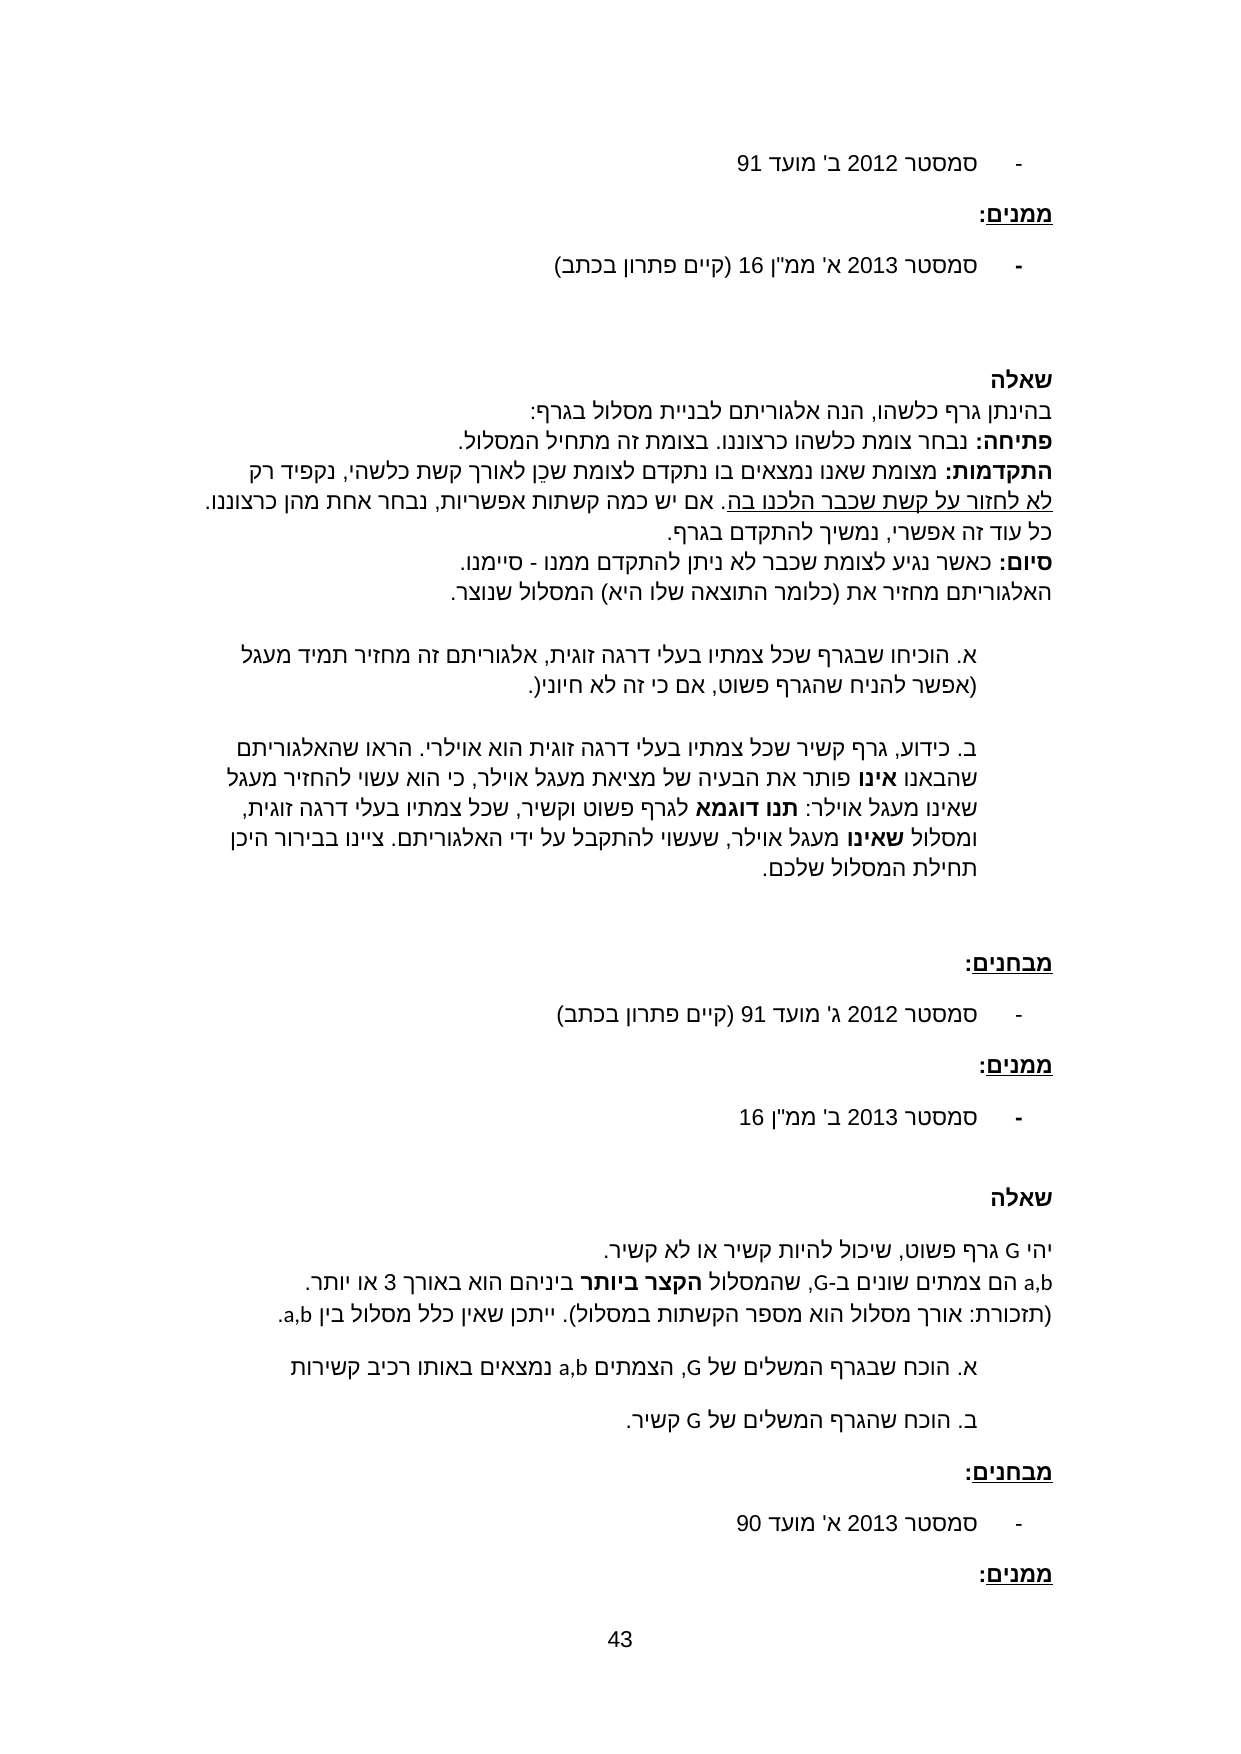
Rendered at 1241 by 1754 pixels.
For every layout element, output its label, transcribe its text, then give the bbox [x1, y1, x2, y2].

text תחילת המסלול שלכם. [187, 855, 1053, 914]
text כל עוד זה אפשרי, נמשיך להתקדם בגרף. [187, 518, 1053, 545]
text ממנים: [187, 201, 1053, 227]
text (אפשר להניח שהגרף פשוט, אם כי זה לא חיוני(. [187, 672, 1053, 730]
text ב. הוכח שהגרף המשלים של G קשיר. [187, 1406, 1053, 1434]
text האלגוריתם מחזיר את (כלומר התוצאה שלו היא) המסלול שנוצר. [187, 579, 1053, 637]
text מבחנים: [187, 950, 1053, 977]
list סמסטר 2013 א' מועד 90 [187, 1510, 1015, 1536]
text בהינתן גרף כלשהו, הנה אלגוריתם לבניית מסלול בגרף: [187, 398, 1053, 424]
list סמסטר 2012 ב' מועד 91 [187, 150, 1015, 176]
text שאלה [187, 367, 1053, 394]
text התקדמות: מצומת שאנו נמצאים בו נתקדם לצומת שכֵן לאורך קשת כלשהי, נקפיד רק [187, 458, 1053, 484]
text שאינו מעגל אוילר: תנו דוגמא לגרף פשוט וקשיר, שכל צמתיו בעלי דרגה זוגית, [187, 795, 1053, 821]
text לא לחזור על קשת שכבר הלכנו בה. אם יש כמה קשתות אפשריות, נבחר אחת מהן כרצוננו. [187, 488, 1053, 515]
text א. הוכח שבגרף המשלים של G, הצמתים a,b נמצאים באותו רכיב קשירות [187, 1353, 1053, 1381]
text מבחנים: [187, 1459, 1053, 1485]
list סמסטר 2013 א' ממ"ן 16 (קיים פתרון בכתב) [187, 252, 1015, 278]
text יהי G גרף פשוט, שיכול להיות קשיר או לא קשיר. a,b הם צמתים שונים ב-G, שהמסלול הקצר ביותר ביניהם הוא באורך 3 או יותר. (תזכורת: אורך מסלול הוא מספר הקשתות במסלול). ייתכן שאין כלל מסלול בין a,b. [187, 1236, 1053, 1328]
list סמסטר 2013 ב' ממ"ן 16 [187, 1103, 1015, 1130]
text א. הוכיחו שבגרף שכל צמתיו בעלי דרגה זוגית, אלגוריתם זה מחזיר תמיד מעגל [187, 642, 1053, 668]
text סיום: כאשר נגיע לצומת שכבר לא ניתן להתקדם ממנו - סיימנו. [187, 549, 1053, 575]
text פתיחה: נבחר צומת כלשהו כרצוננו. בצומת זה מתחיל המסלול. [187, 428, 1053, 454]
text ממנים: [187, 1052, 1053, 1079]
text ממנים: [187, 1561, 1053, 1587]
text שאלה [187, 1154, 1053, 1211]
text ומסלול שאינו מעגל אוילר, שעשוי להתקבל על ידי האלגוריתם. ציינו בבירור היכן [187, 825, 1053, 852]
text ב. כידוע, גרף קשיר שכל צמתיו בעלי דרגה זוגית הוא אוילרי. הראו שהאלגוריתם [187, 734, 1053, 761]
text שהבאנו אינו פותר את הבעיה של מציאת מעגל אוילר, כי הוא עשוי להחזיר מעגל [187, 765, 1053, 791]
list סמסטר 2012 ג' מועד 91 (קיים פתרון בכתב) [187, 1001, 1015, 1028]
